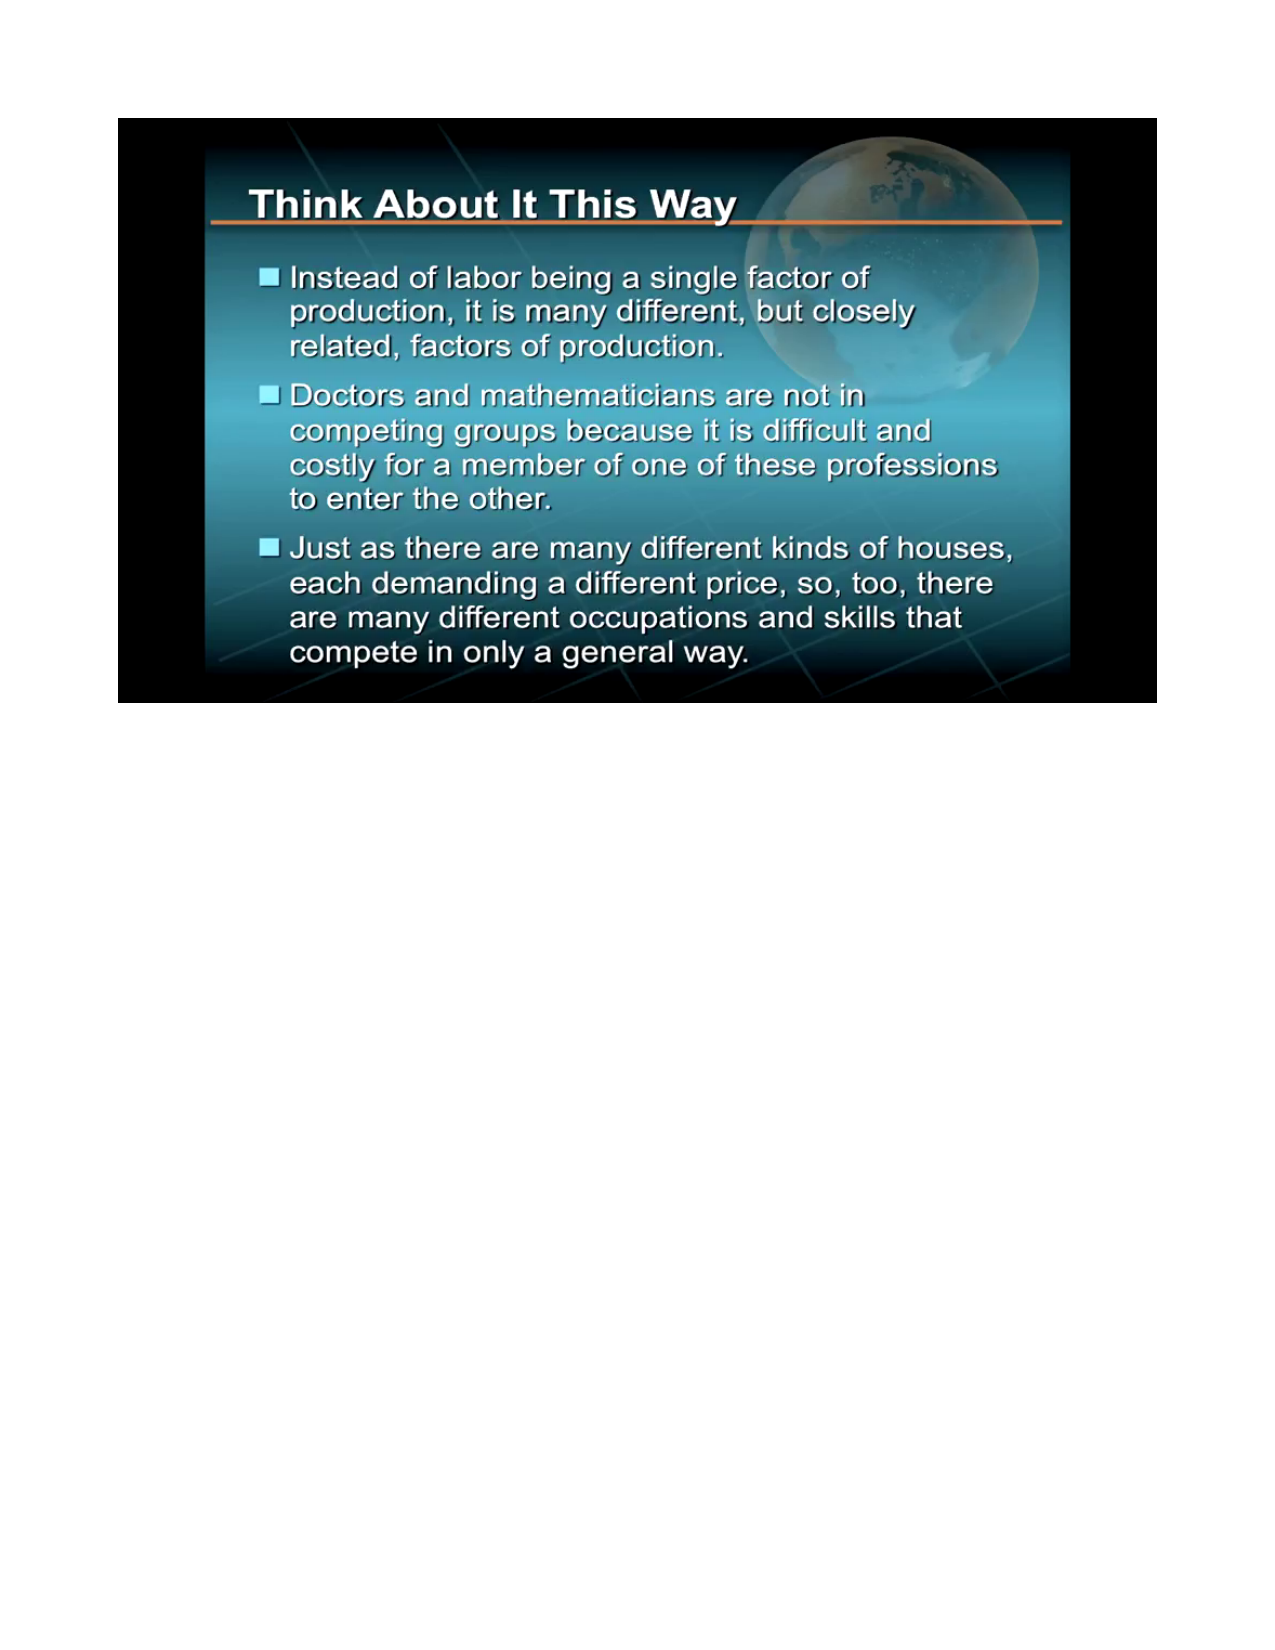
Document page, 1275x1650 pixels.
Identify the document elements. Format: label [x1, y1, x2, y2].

picture [118, 118, 1157, 703]
